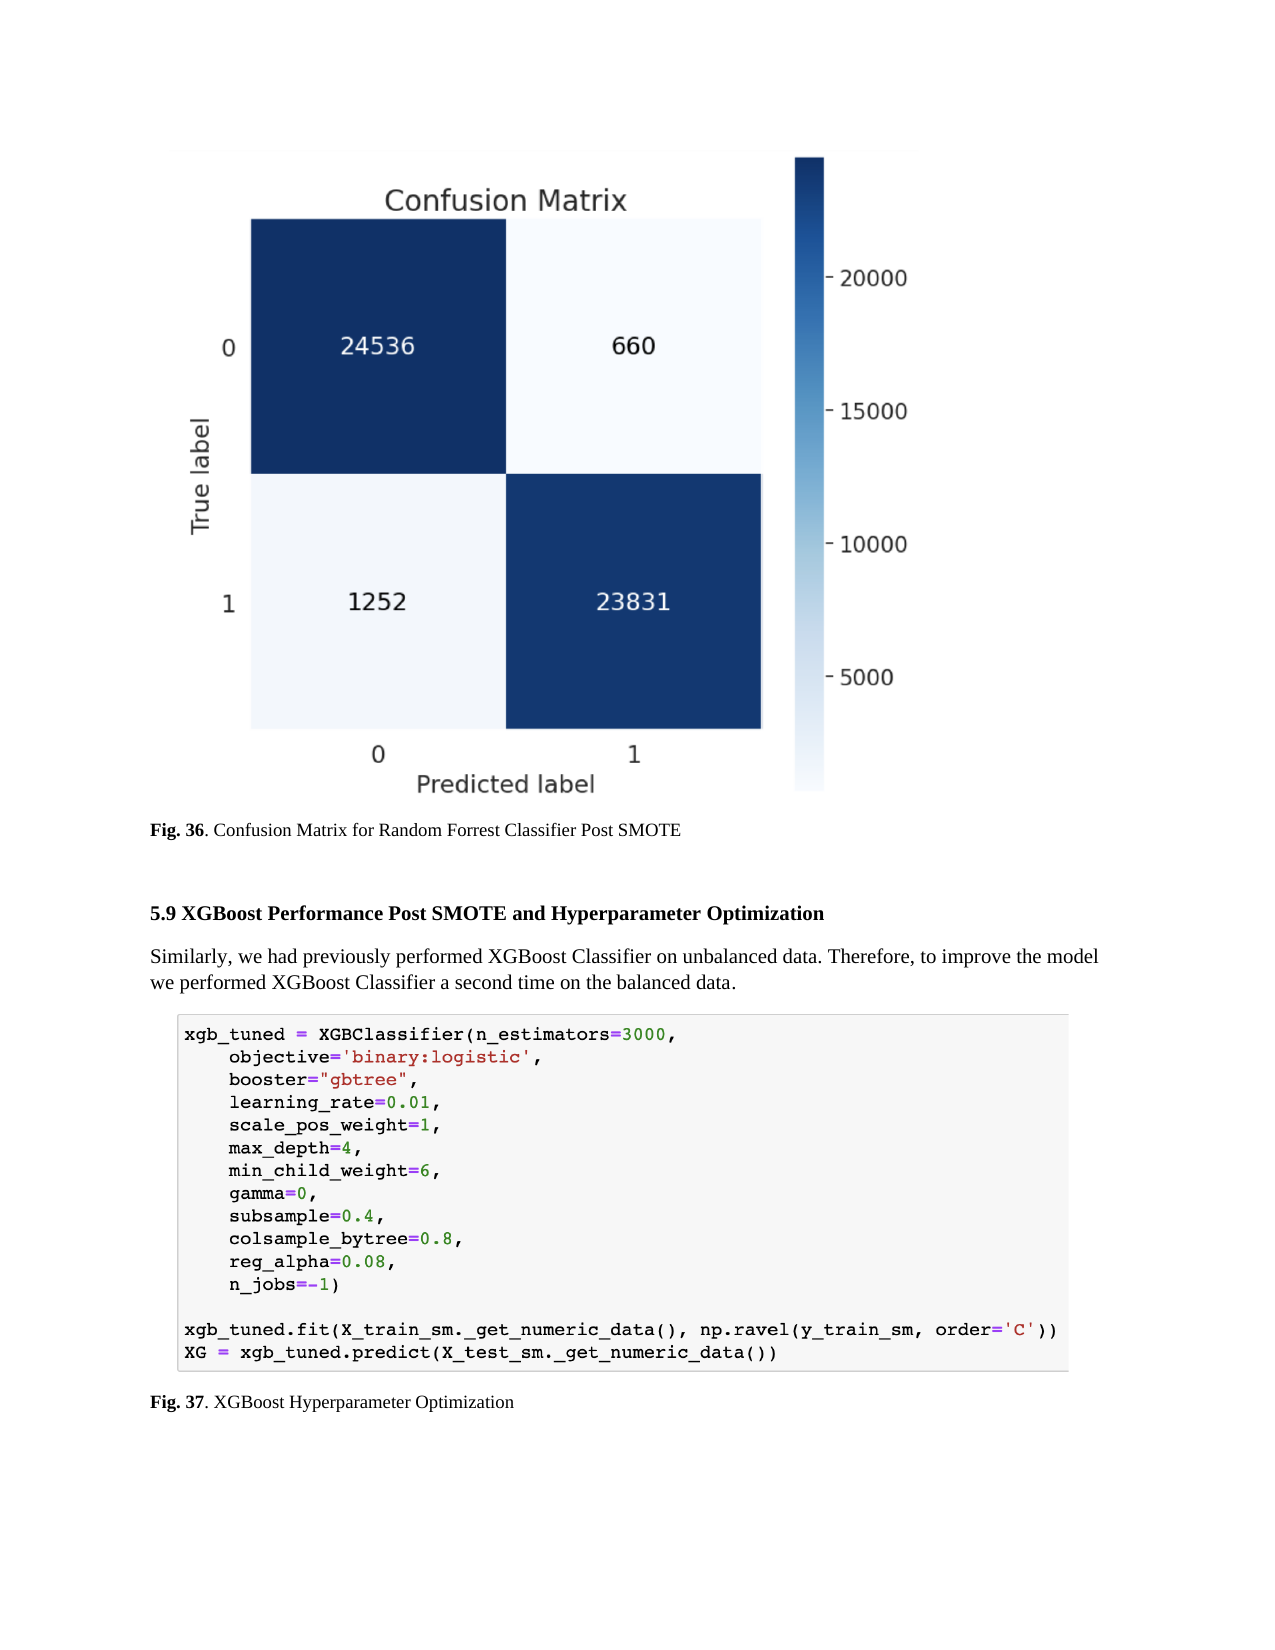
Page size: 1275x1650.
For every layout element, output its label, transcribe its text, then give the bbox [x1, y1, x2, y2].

text Similarly, we had previously performed XGBoost Classifier on unbalanced data. Therefore, to improve the model we performed XGBoost Classifier a second time on the balanced data. [150, 944, 1125, 994]
text Fig. 37. XGBoost Hyperparameter Optimization [150, 1391, 1125, 1413]
text 5.9 XGBoost Performance Post SMOTE and Hyperparameter Optimization [150, 901, 1125, 925]
text Fig. 36. Confusion Matrix for Random Forrest Classifier Post SMOTE [150, 819, 1125, 840]
